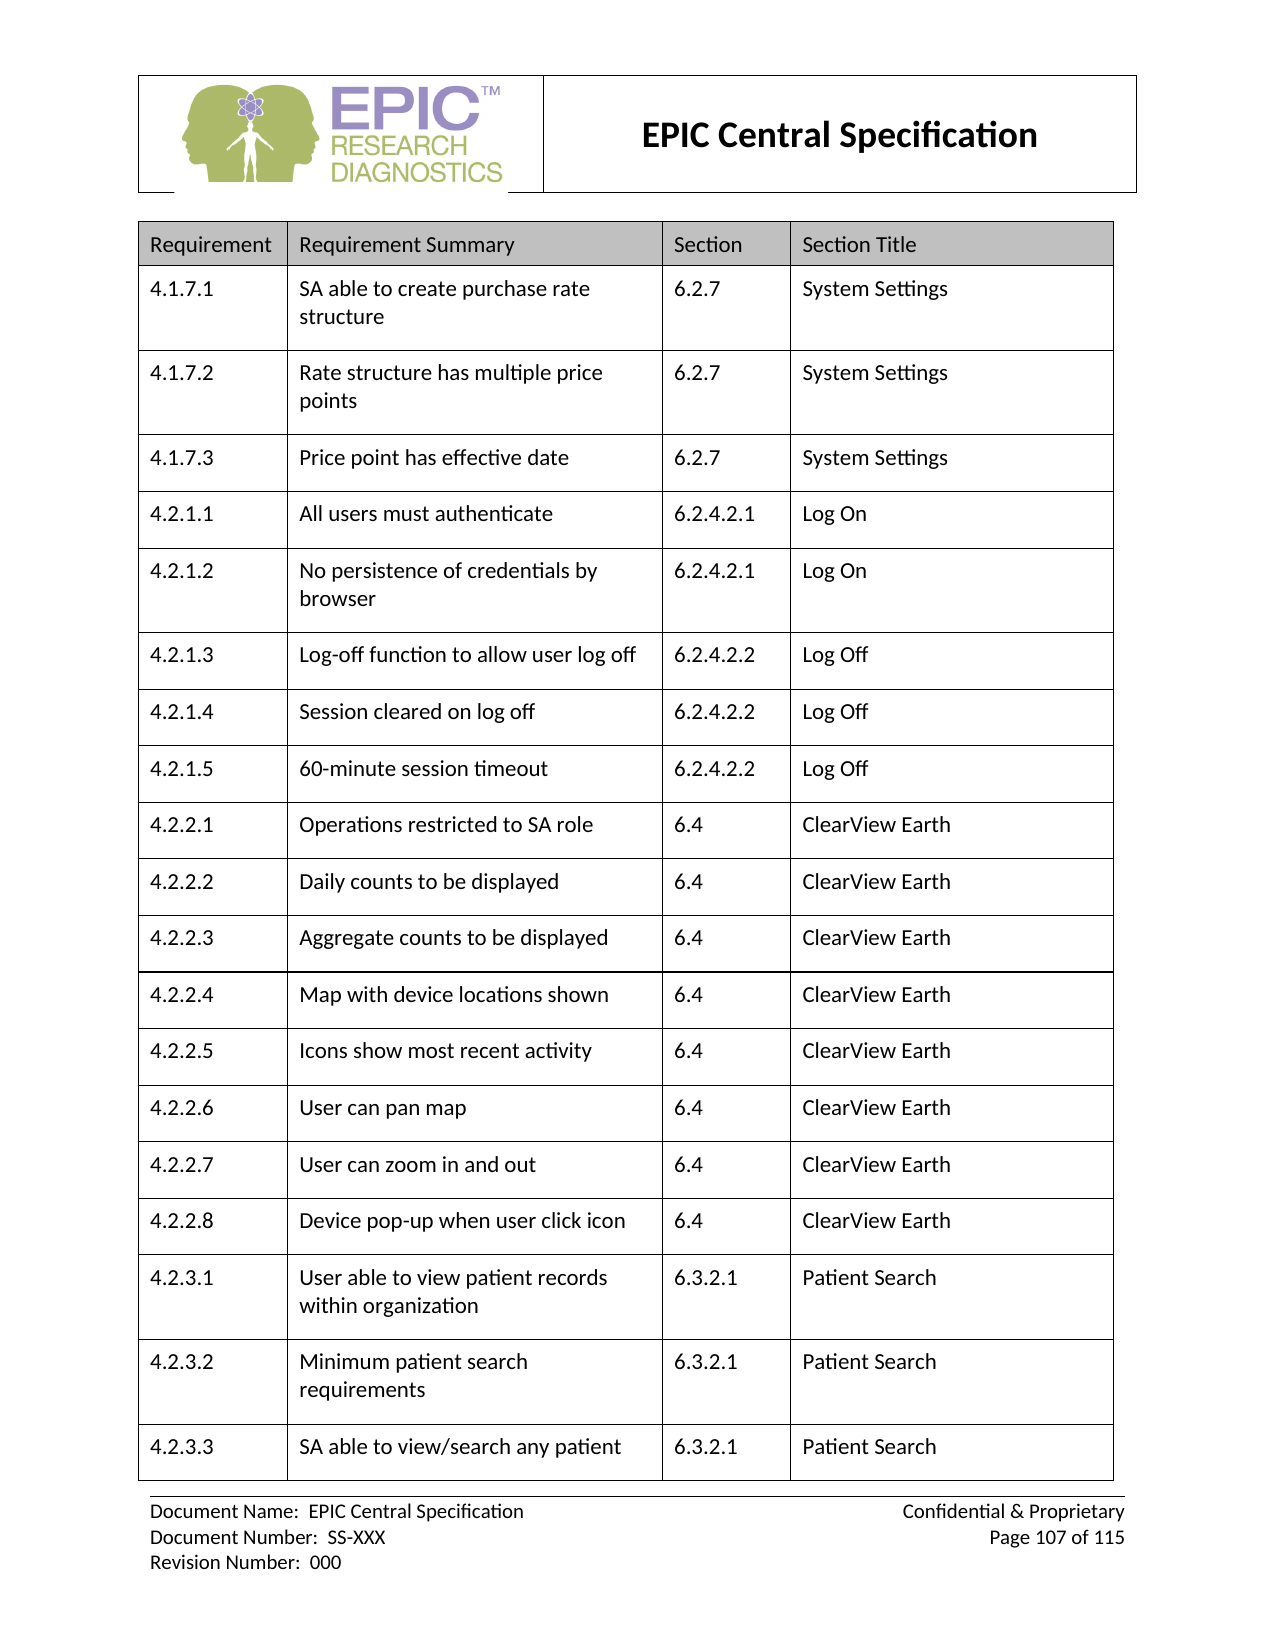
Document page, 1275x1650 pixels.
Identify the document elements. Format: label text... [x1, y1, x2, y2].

table_cell Log On [791, 492, 1113, 547]
picture [174, 76, 509, 193]
table_cell User can pan map [288, 1086, 662, 1141]
table_cell Minimum patient search requirements [288, 1340, 662, 1423]
table_cell ClearView Earth [791, 1142, 1113, 1198]
table_cell 4.2.1.2 [139, 549, 287, 632]
table_cell 6.3.2.1 [663, 1255, 790, 1339]
table_header Requirement Summary [288, 222, 662, 265]
table_cell Icons show most recent activity [288, 1029, 662, 1084]
table_cell 4.2.3.3 [139, 1425, 287, 1480]
table_header Requirement [139, 222, 287, 265]
table_cell 6.2.7 [663, 266, 790, 350]
table_cell No persistence of credentials by browser [288, 549, 662, 632]
table_cell 6.4 [663, 1086, 790, 1141]
table_cell 6.2.4.2.2 [663, 633, 790, 689]
table_cell 6.4 [663, 1029, 790, 1084]
table_cell ClearView Earth [791, 859, 1113, 915]
table_cell 6.2.4.2.2 [663, 746, 790, 802]
table_cell 4.1.7.3 [139, 435, 287, 491]
table_cell All users must authenticate [288, 492, 662, 547]
table_cell Log-off function to allow user log off [288, 633, 662, 689]
table_cell ClearView Earth [791, 1086, 1113, 1141]
table_cell Log Off [791, 633, 1113, 689]
table_cell 6.3.2.1 [663, 1425, 790, 1480]
table_cell ClearView Earth [791, 916, 1113, 971]
table_cell ClearView Earth [791, 1029, 1113, 1084]
table_cell 4.2.3.1 [139, 1255, 287, 1339]
table_cell 6.2.4.2.1 [663, 549, 790, 632]
table_cell Price point has effective date [288, 435, 662, 491]
table_cell Log On [791, 549, 1113, 632]
table_cell System Settings [791, 435, 1113, 491]
table_cell 4.2.3.2 [139, 1340, 287, 1423]
table_cell Operations restricted to SA role [288, 803, 662, 858]
table_cell 60-minute session timeout [288, 746, 662, 802]
table_cell 4.2.2.2 [139, 859, 287, 915]
table_header Section Title [791, 222, 1113, 265]
table_cell 6.4 [663, 916, 790, 971]
table_cell User able to view patient records within organization [288, 1255, 662, 1339]
table_cell ClearView Earth [791, 1199, 1113, 1254]
table_cell ClearView Earth [791, 973, 1113, 1028]
table_cell Device pop-up when user click icon [288, 1199, 662, 1254]
table_cell ClearView Earth [791, 803, 1113, 858]
table_cell 4.2.1.4 [139, 690, 287, 745]
table_cell Log Off [791, 746, 1113, 802]
table_cell 6.4 [663, 973, 790, 1028]
table_cell SA able to view/search any patient [288, 1425, 662, 1480]
table_cell 4.1.7.1 [139, 266, 287, 350]
table_header Section [663, 222, 790, 265]
table_cell Patient Search [791, 1255, 1113, 1339]
table_cell 4.2.1.1 [139, 492, 287, 547]
table_cell SA able to create purchase rate structure [288, 266, 662, 350]
table_cell Patient Search [791, 1425, 1113, 1480]
table_cell 6.4 [663, 1199, 790, 1254]
table_cell 6.4 [663, 859, 790, 915]
table_cell 6.2.4.2.1 [663, 492, 790, 547]
table_cell 4.2.2.3 [139, 916, 287, 971]
table_cell Map with device locations shown [288, 973, 662, 1028]
table_cell 4.2.2.6 [139, 1086, 287, 1141]
table_cell Session cleared on log off [288, 690, 662, 745]
table_cell Log Off [791, 690, 1113, 745]
table_cell 4.2.2.1 [139, 803, 287, 858]
table_cell 6.3.2.1 [663, 1340, 790, 1423]
table_cell System Settings [791, 351, 1113, 434]
table_cell 4.2.1.3 [139, 633, 287, 689]
table_cell System Settings [791, 266, 1113, 350]
table_cell User can zoom in and out [288, 1142, 662, 1198]
table_cell 6.2.7 [663, 435, 790, 491]
table_cell 6.2.4.2.2 [663, 690, 790, 745]
table_cell Aggregate counts to be displayed [288, 916, 662, 971]
table_cell 4.2.1.5 [139, 746, 287, 802]
table_cell 4.2.2.8 [139, 1199, 287, 1254]
table_cell 6.4 [663, 1142, 790, 1198]
table_cell Patient Search [791, 1340, 1113, 1423]
table_cell 4.2.2.4 [139, 973, 287, 1028]
table_cell 4.2.2.5 [139, 1029, 287, 1084]
table_cell 6.4 [663, 803, 790, 858]
table_cell 4.1.7.2 [139, 351, 287, 434]
table_cell Rate structure has multiple price points [288, 351, 662, 434]
table_cell 6.2.7 [663, 351, 790, 434]
table_cell 4.2.2.7 [139, 1142, 287, 1198]
table_cell Daily counts to be displayed [288, 859, 662, 915]
